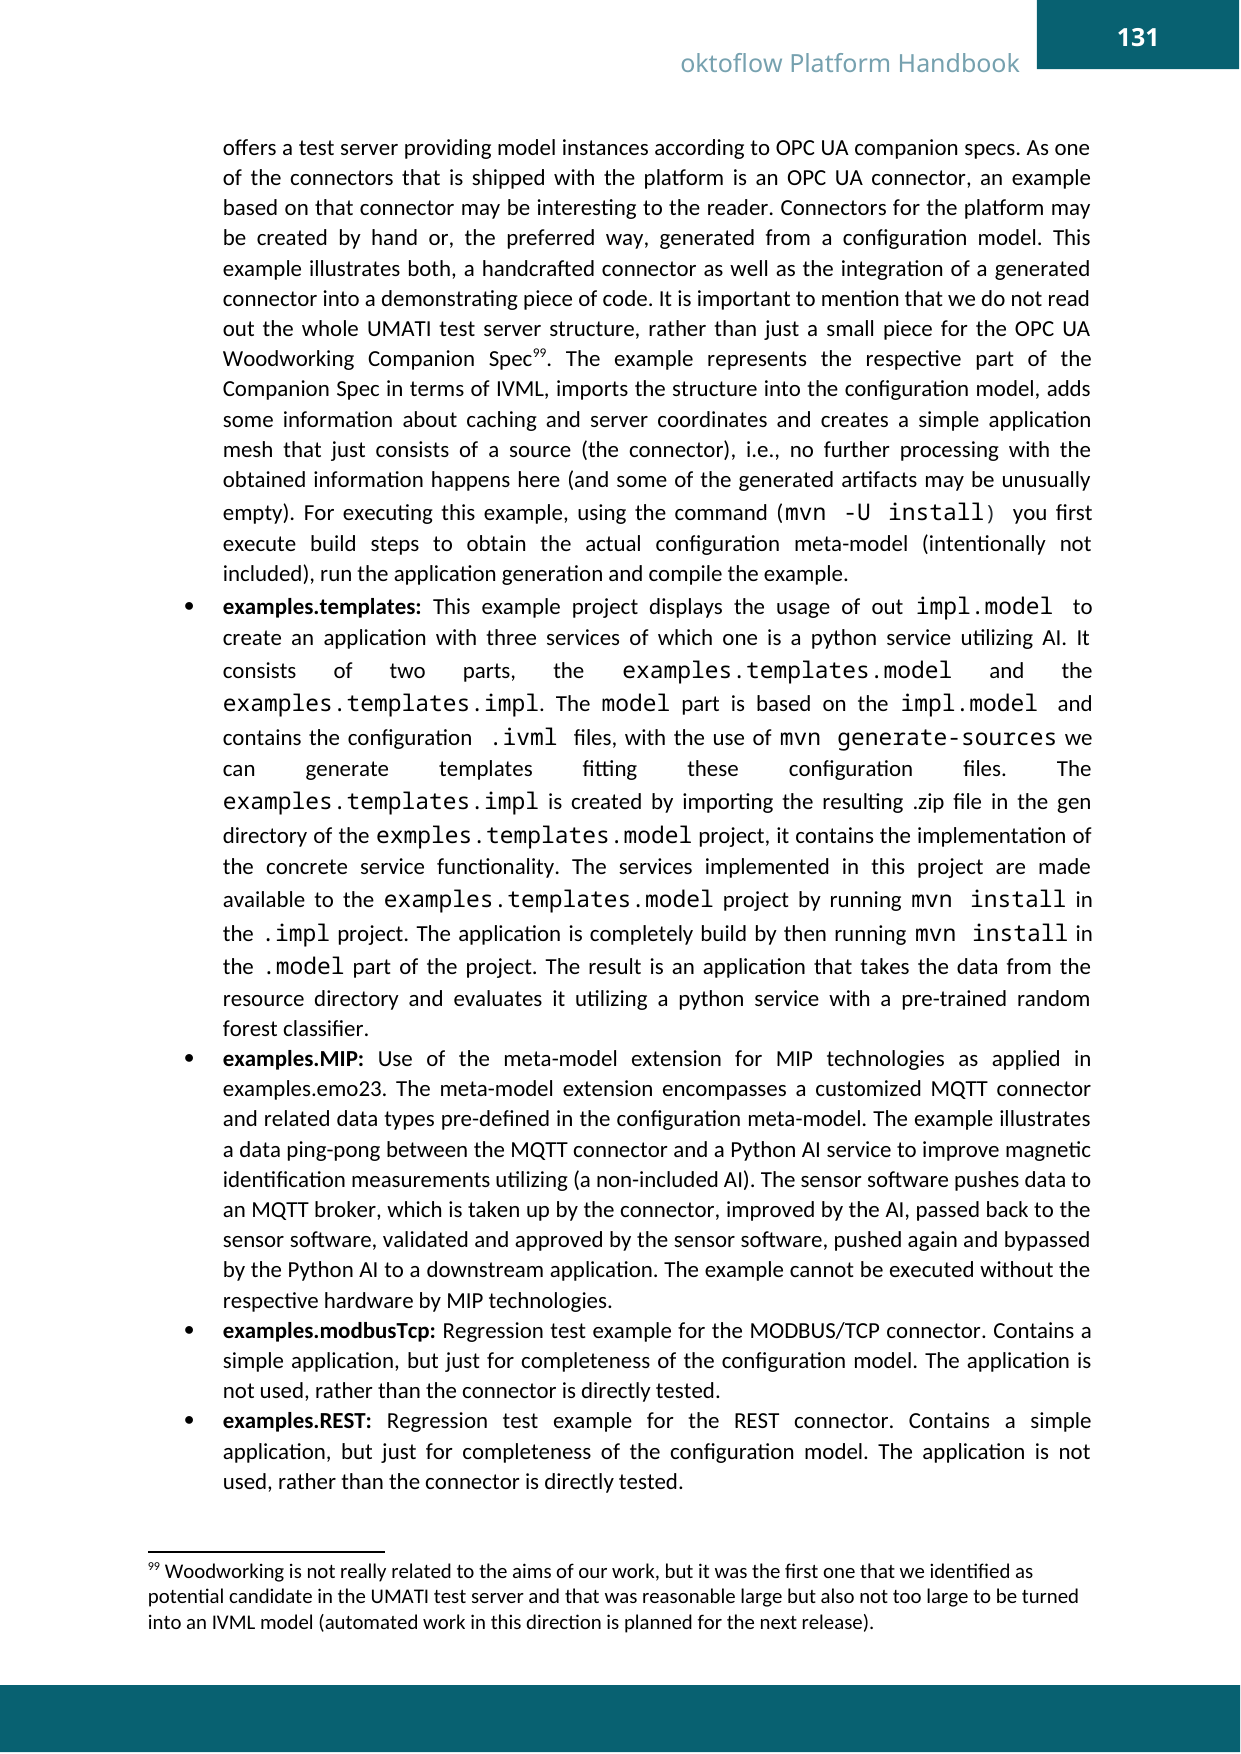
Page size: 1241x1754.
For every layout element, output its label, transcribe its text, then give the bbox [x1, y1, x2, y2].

list examples.MIP: Use of the meta-model extension for MIP technologies as applied in examples.emo23. The meta-model extension encompasses a customized MQTT connector and related data types pre-defined in the configuration meta-model. The example illustrates a data ping-pong between the MQTT connector and a Python AI service to improve magnetic identification measurements utilizing (a non-included AI). The sensor software pushes data to an MQTT broker, which is taken up by the connector, improved by the AI, passed back to the sensor software, validated and approved by the sensor software, pushed again and bypassed by the Python AI to a downstream application. The example cannot be executed without the respective hardware by MIP technologies. [185, 1044, 1093, 1314]
list examples.REST: Regression test example for the REST connector. Contains a simple application, but just for completeness of the configuration model. The application is not used, rather than the connector is directly tested. [185, 1407, 1093, 1495]
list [185, 133, 1093, 587]
list examples.modbusTcp: Regression test example for the MODBUS/TCP connector. Contains a simple application, but just for completeness of the configuration model. The application is not used, rather than the connector is directly tested. [185, 1316, 1093, 1404]
list examples.templates: This example project displays the usage of out impl.model to create an application with three services of which one is a python service utilizing AI. It consists of two parts, the examples.templates.model and the examples.templates.impl. The model part is based on the impl.model and contains the configuration .ivml files, with the use of mvn generate-sources we can generate templates fitting these configuration files. The examples.templates.impl is created by importing the resulting .zip file in the gen directory of the exmples.templates.model project, it contains the implementation of the concrete service functionality. The services implemented in this project are made available to the examples.templates.model project by running mvn install in the .impl project. The application is completely build by then running mvn install in the .model part of the project. The result is an application that takes the data from the resource directory and evaluates it utilizing a python service with a pre-trained random forest classifier. [185, 589, 1093, 1042]
